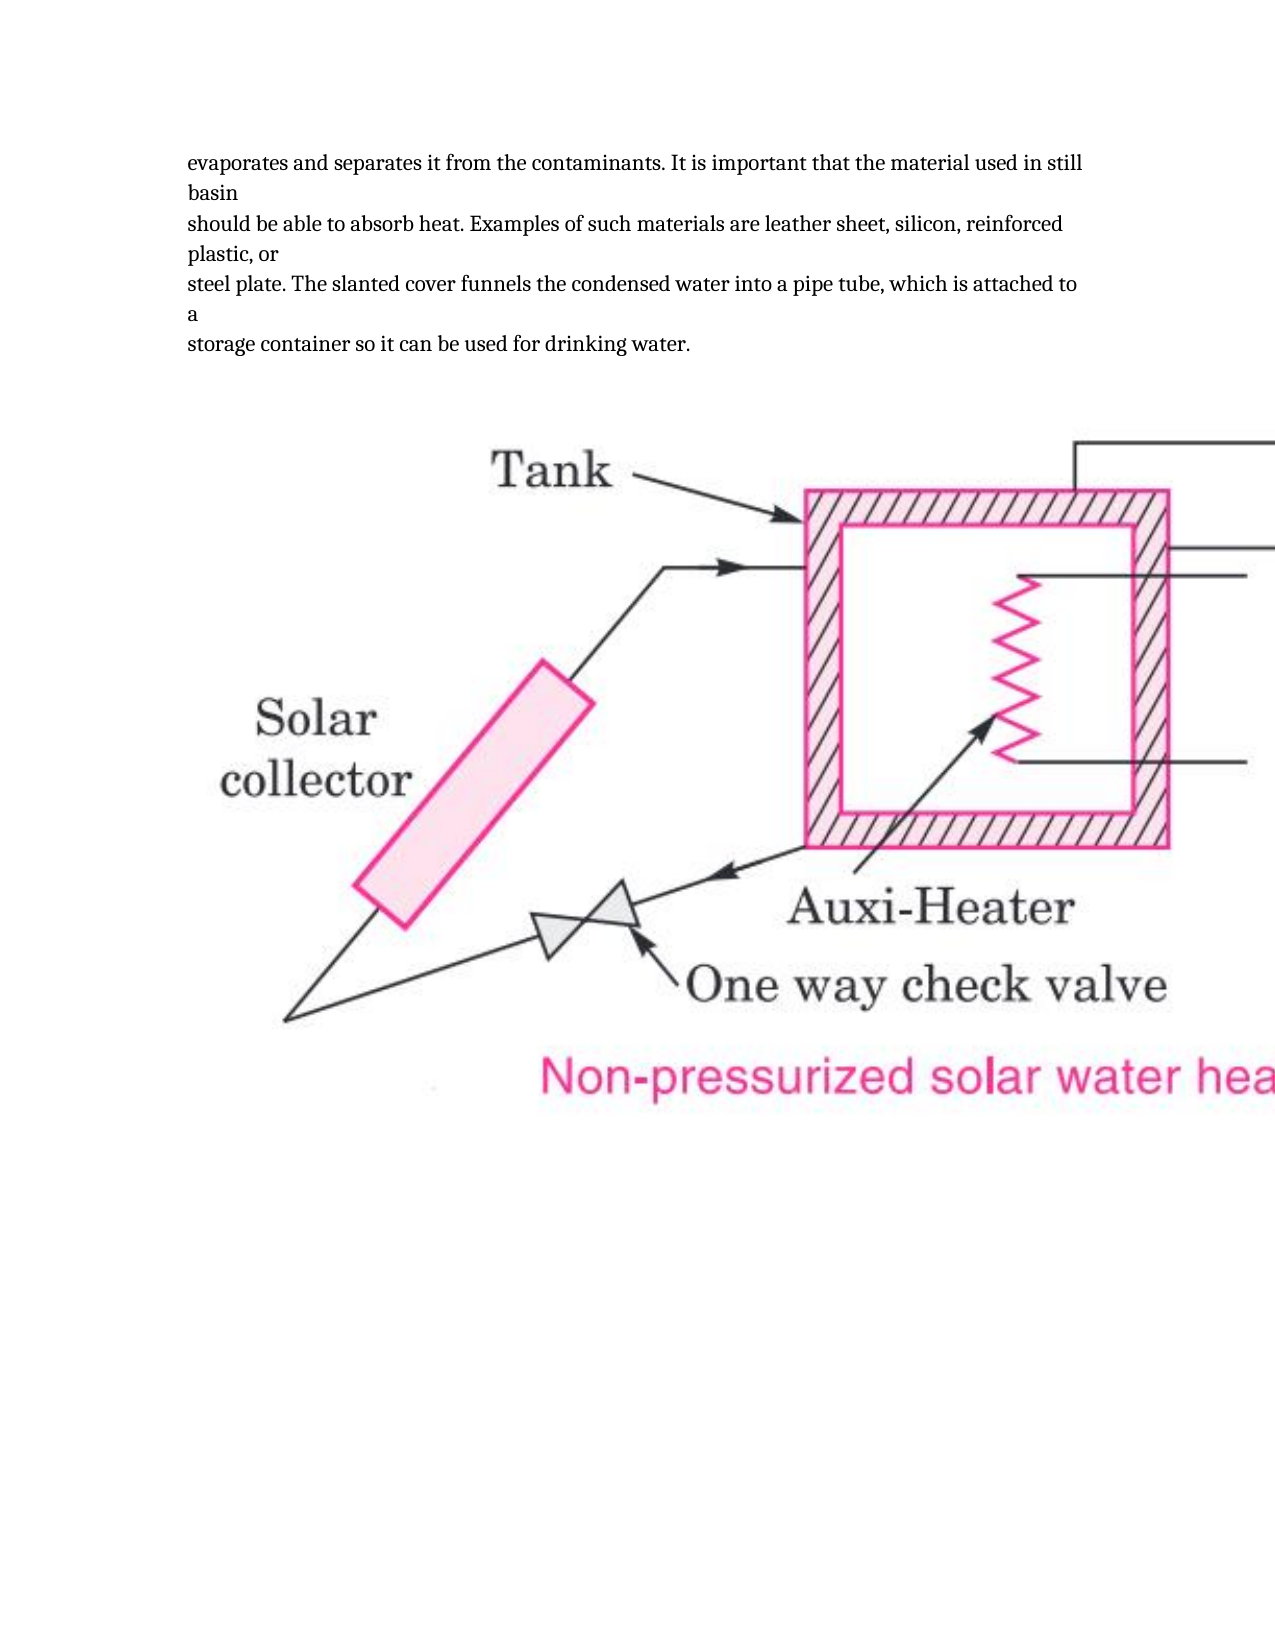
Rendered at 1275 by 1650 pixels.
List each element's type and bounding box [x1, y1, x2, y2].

text [187, 150, 1087, 388]
picture [206, 412, 1275, 1132]
